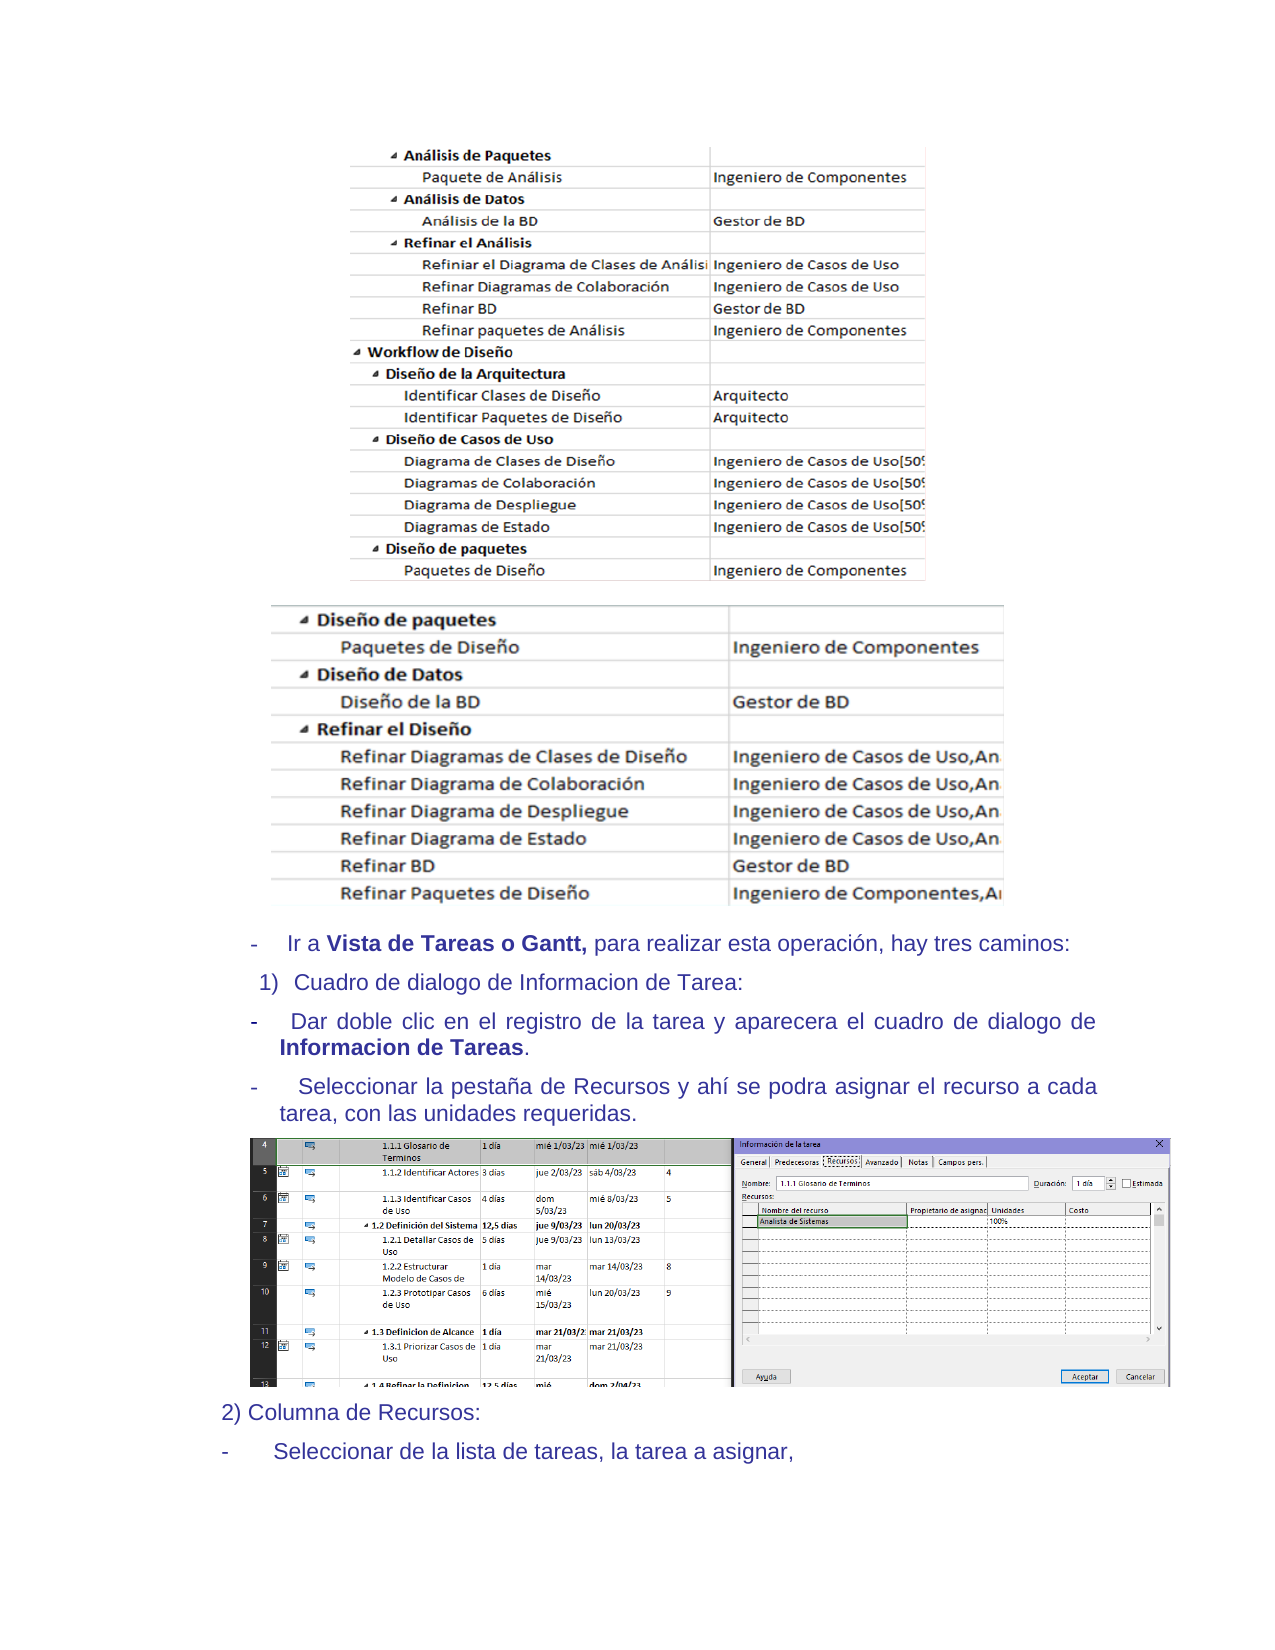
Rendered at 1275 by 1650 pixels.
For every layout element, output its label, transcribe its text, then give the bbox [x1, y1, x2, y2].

picture [350, 147, 926, 581]
text 2) Columna de Recursos: [221, 1399, 1098, 1425]
picture [250, 1138, 1171, 1387]
text - Seleccionar la pestaña de Recursos y ahí se podra asignar el recurso a cada tarea, con las unidades requeridas. [250, 1073, 1098, 1126]
text 1) Cuadro de dialogo de Informacion de Tarea: [258, 969, 1098, 995]
text - Dar doble clic en el registro de la tarea y aparecera el cuadro de dialogo de Informacion de Tareas. [250, 1008, 1098, 1061]
picture [271, 605, 1004, 906]
text - Ir a Vista de Tareas o Gantt, para realizar esta operación, hay tres caminos: [250, 930, 1098, 957]
text - Seleccionar de la lista de tareas, la tarea a asignar, [221, 1438, 1098, 1464]
